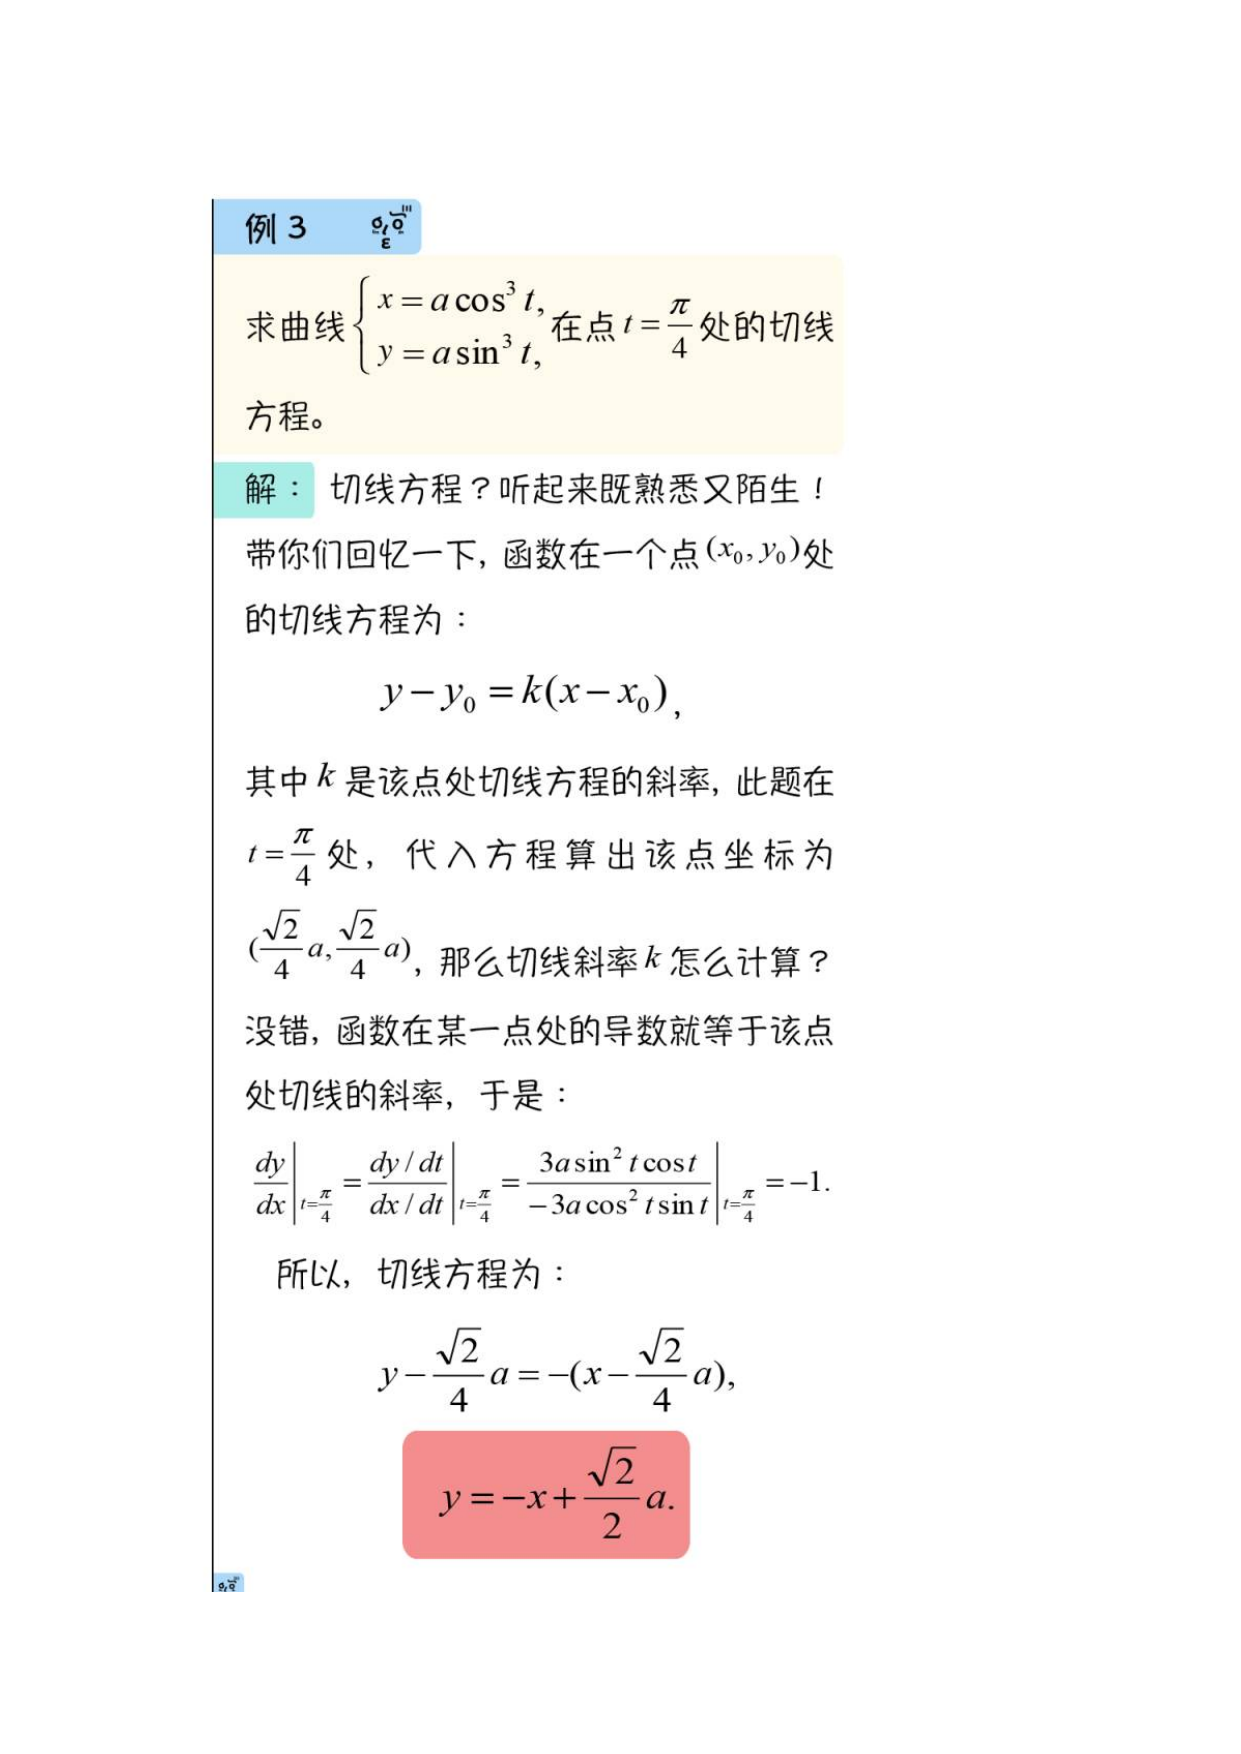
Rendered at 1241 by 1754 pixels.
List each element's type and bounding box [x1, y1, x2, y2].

picture [187, 162, 849, 1592]
